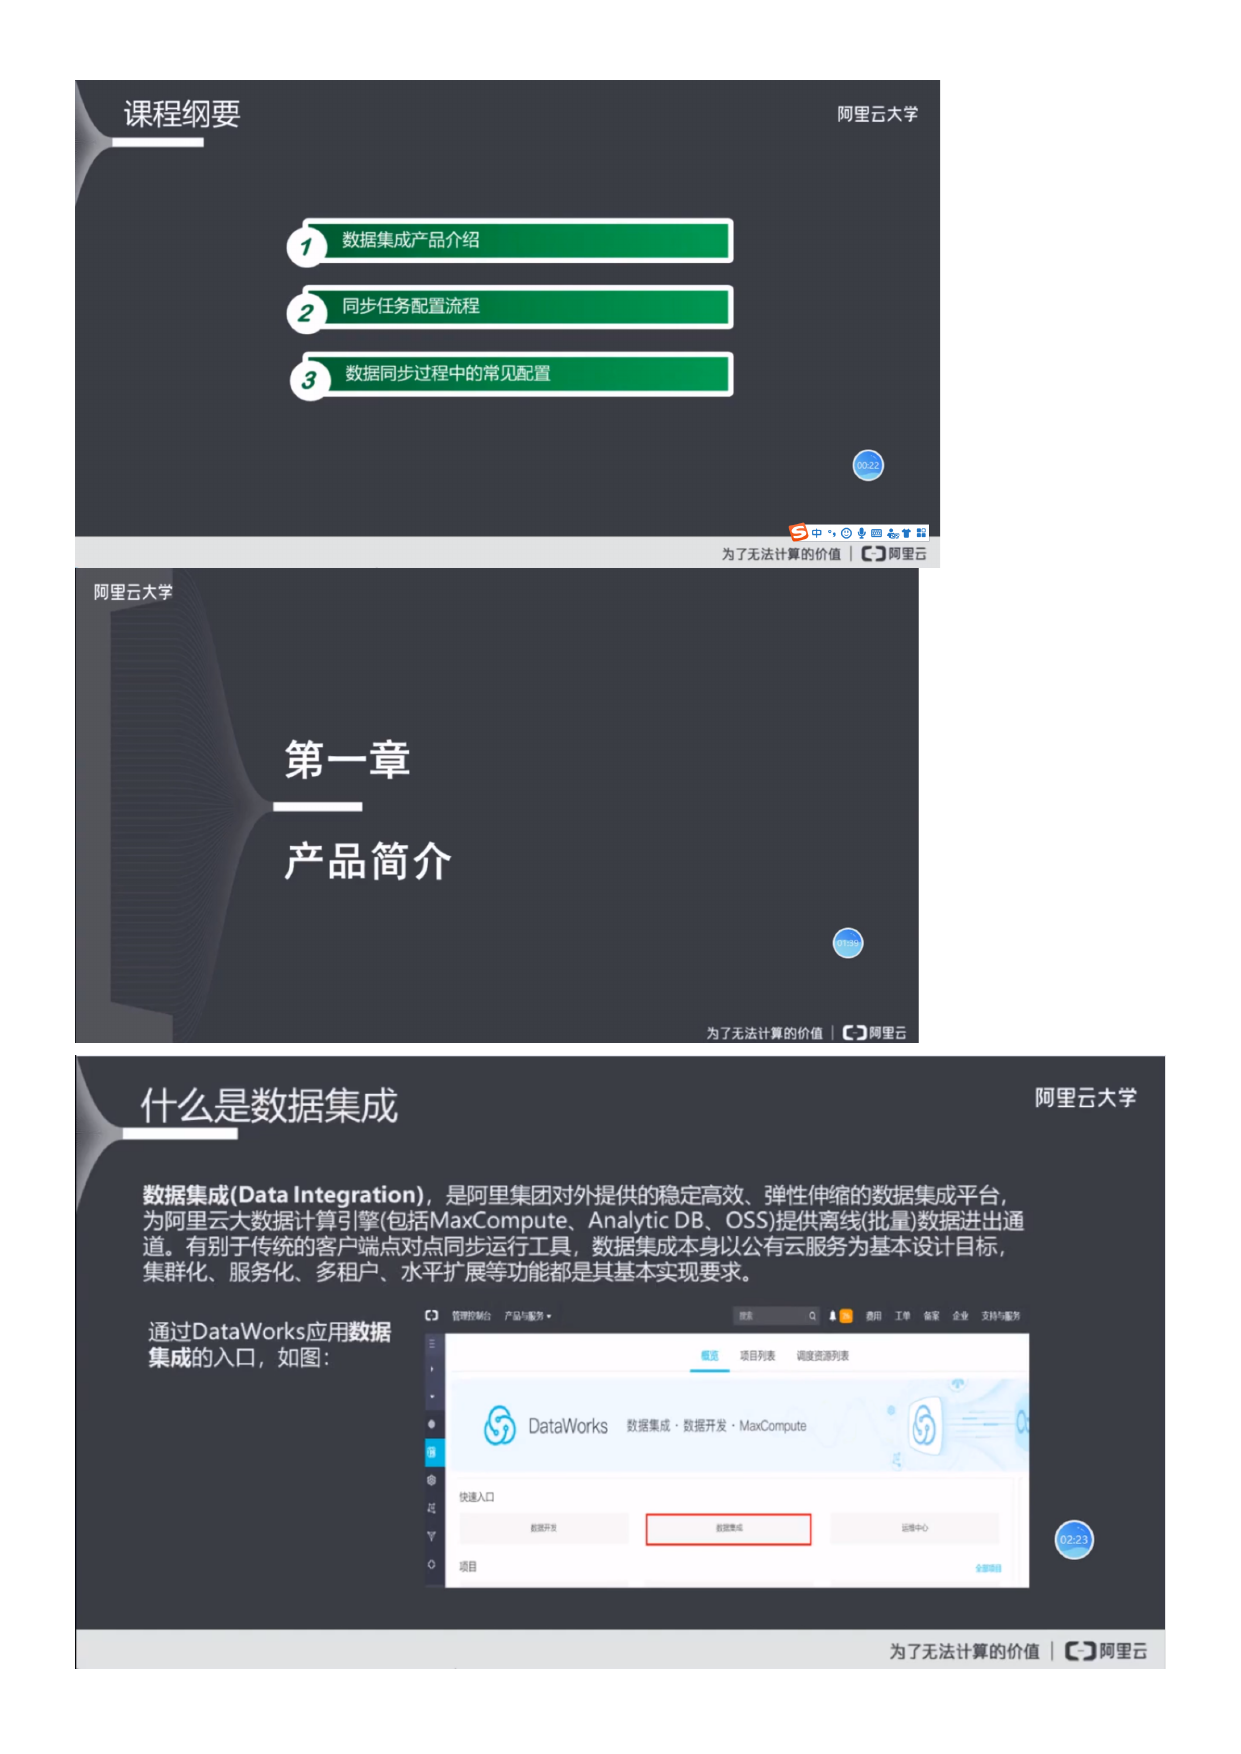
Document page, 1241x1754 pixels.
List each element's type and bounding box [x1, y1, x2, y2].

picture [75, 80, 941, 1043]
picture [75, 1055, 1166, 1669]
